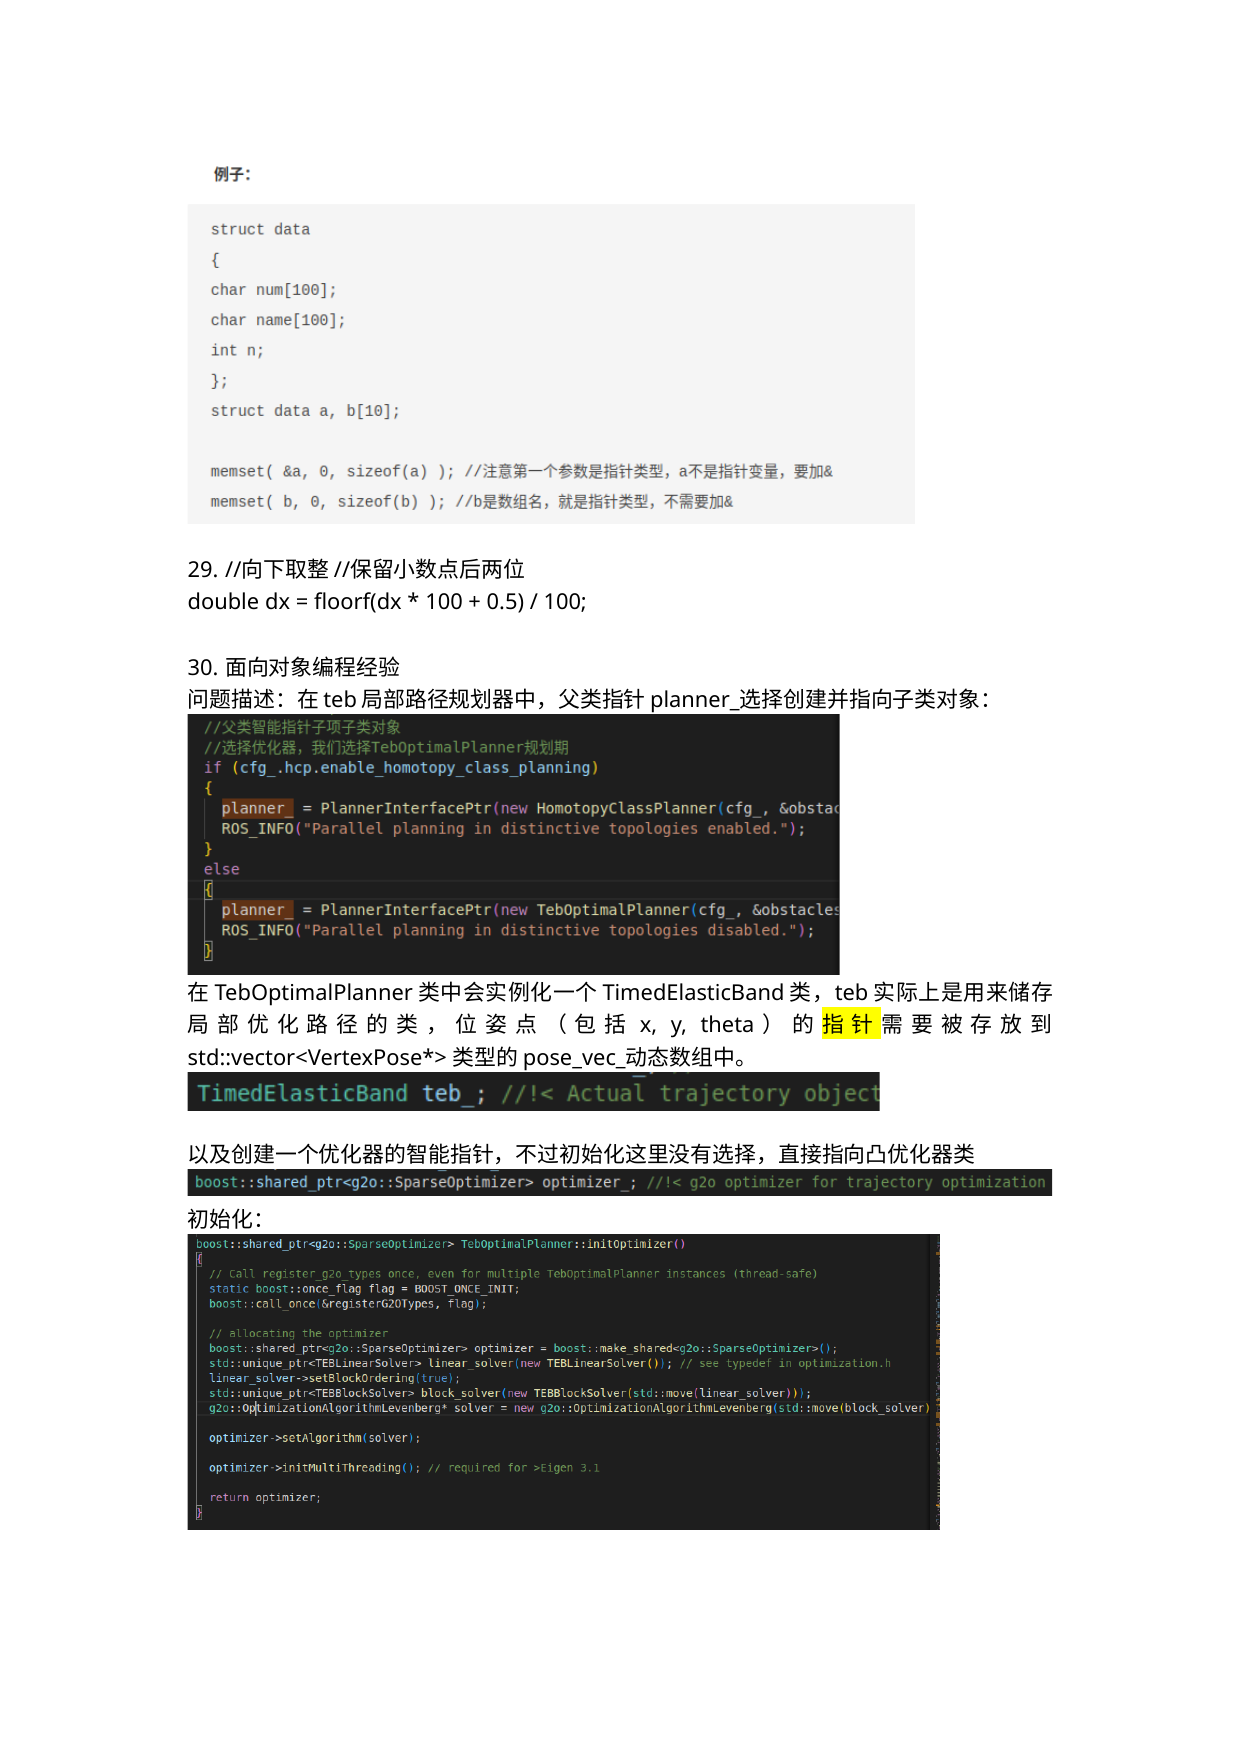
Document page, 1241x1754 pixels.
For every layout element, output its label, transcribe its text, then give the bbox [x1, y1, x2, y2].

list //向下取整 //保留小数点后两位 [187, 552, 1053, 584]
picture [187, 162, 915, 524]
list 面向对象编程经验 [187, 649, 1053, 682]
list 以及创建一个优化器的智能指针，不过初始化这里没有选择，直接指向凸优化器类 [187, 1137, 1053, 1169]
list double dx = floorf(dx * 100 + 0.5) / 100; [187, 584, 1053, 617]
picture [187, 1169, 1053, 1196]
list 在TebOptimalPlanner类中会实例化一个TimedElasticBand类，teb实际上是用来储存局部优化路径的类，位姿点（包括x, y, theta）的指针需要被存放到std::vector<VertexPose*> 类型的pose_vec_动态数组中。 [187, 974, 1053, 1072]
picture [187, 714, 840, 975]
picture [187, 1234, 940, 1530]
picture [187, 1072, 880, 1111]
list 初始化： [187, 1202, 1053, 1234]
list 问题描述：在teb局部路径规划器中，父类指针planner_选择创建并指向子类对象： [187, 682, 1053, 714]
